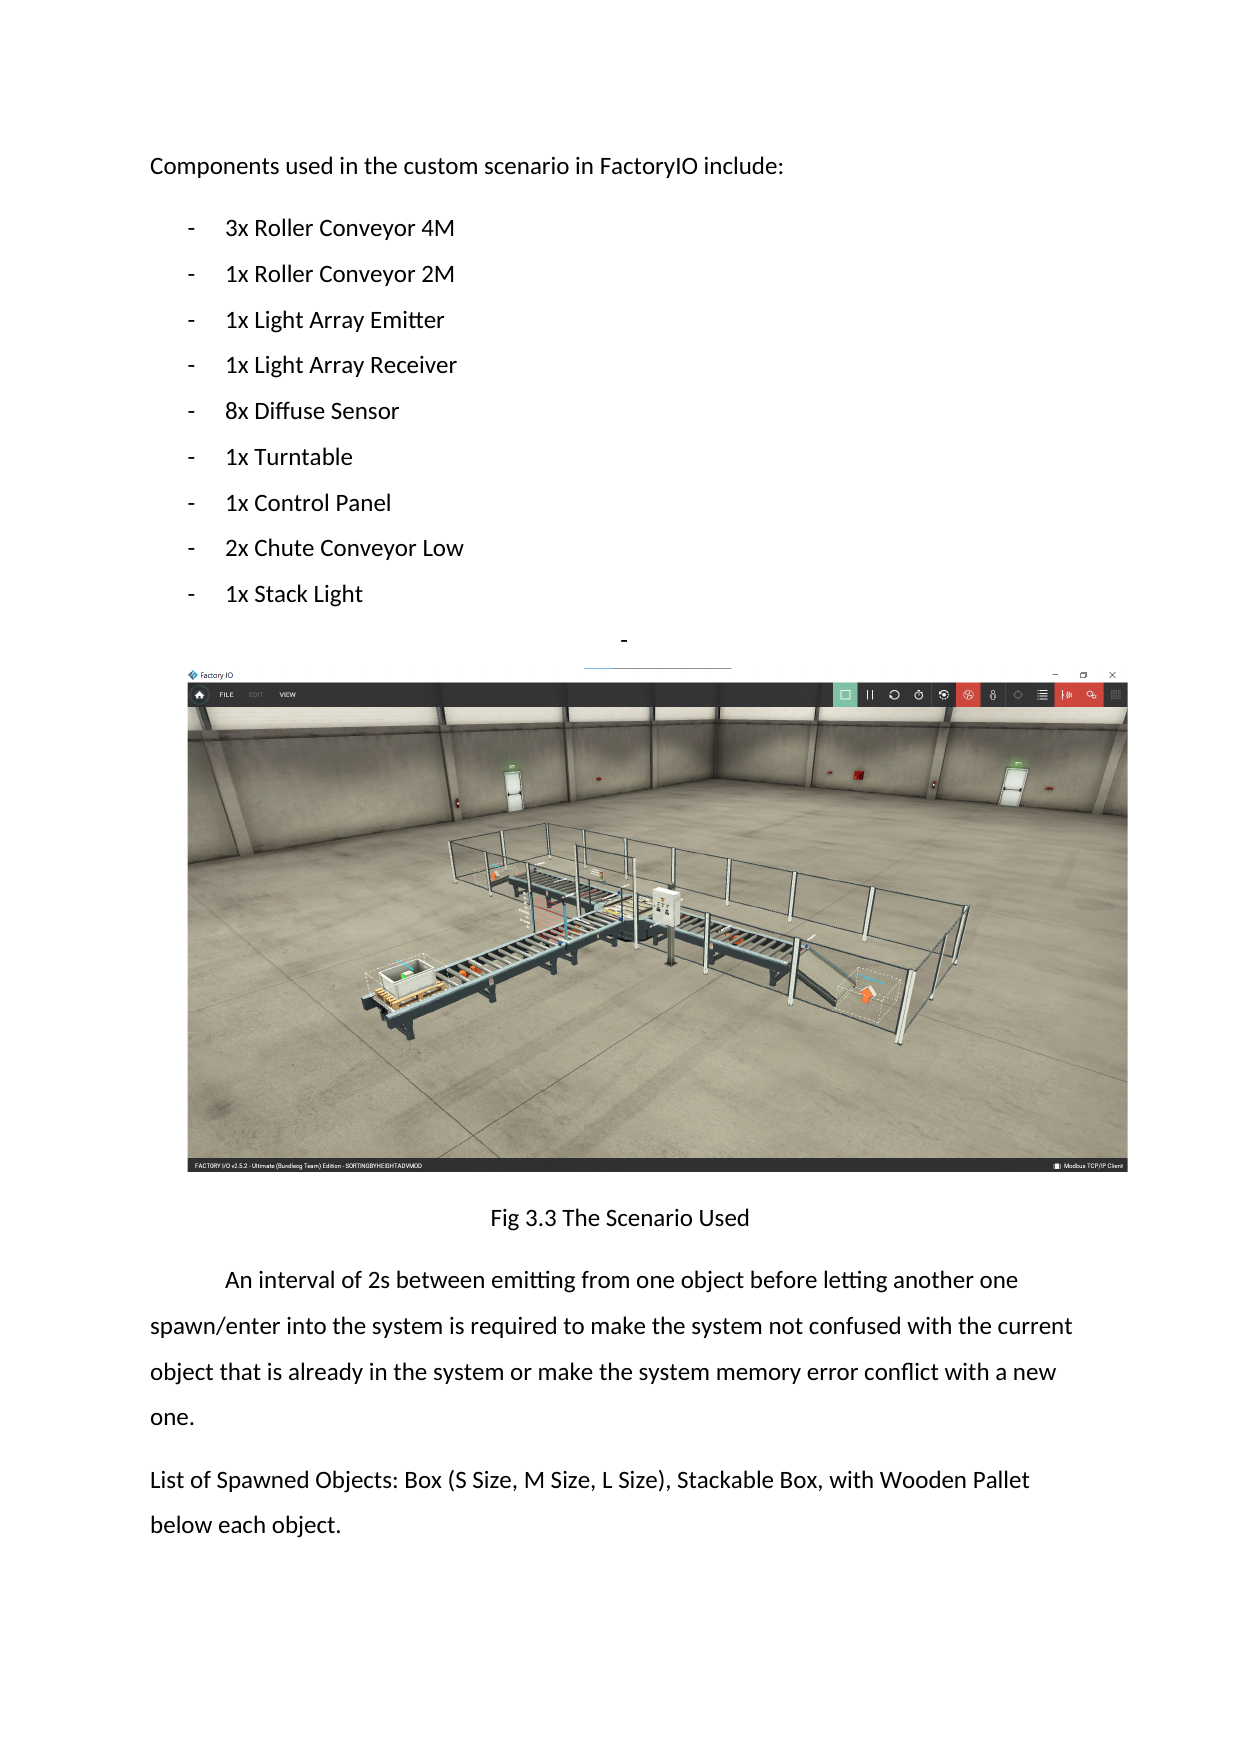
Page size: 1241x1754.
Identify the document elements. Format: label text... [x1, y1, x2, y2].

list 1x Roller Conveyor 2M [187, 258, 1090, 289]
list 1x Light Array Emitter [187, 304, 1090, 334]
list 1x Light Array Receiver [187, 349, 1090, 380]
text An interval of 2s between emitting from one object before letting another one spawn/enter into the system is required to make the system not confused with the current object that is already in the system or make the system memory error conflict with a new one. [150, 1264, 1090, 1432]
list 8x Diffuse Sensor [187, 395, 1090, 426]
picture [187, 668, 1128, 1172]
list 1x Turntable [187, 441, 1090, 472]
text Components used in the custom scenario in FactoryIO include: [150, 150, 1090, 181]
list 2x Chute Conveyor Low [187, 532, 1090, 563]
text List of Spawned Objects: Box (S Size, M Size, L Size), Stackable Box, with Wooden Pallet below each object. [150, 1464, 1090, 1540]
list 1x Control Panel [187, 487, 1090, 517]
list 1x Stack Light [187, 578, 1090, 609]
list 3x Roller Conveyor 4M [187, 212, 1090, 243]
text Fig 3.3 The Scenario Used [150, 1202, 1090, 1232]
